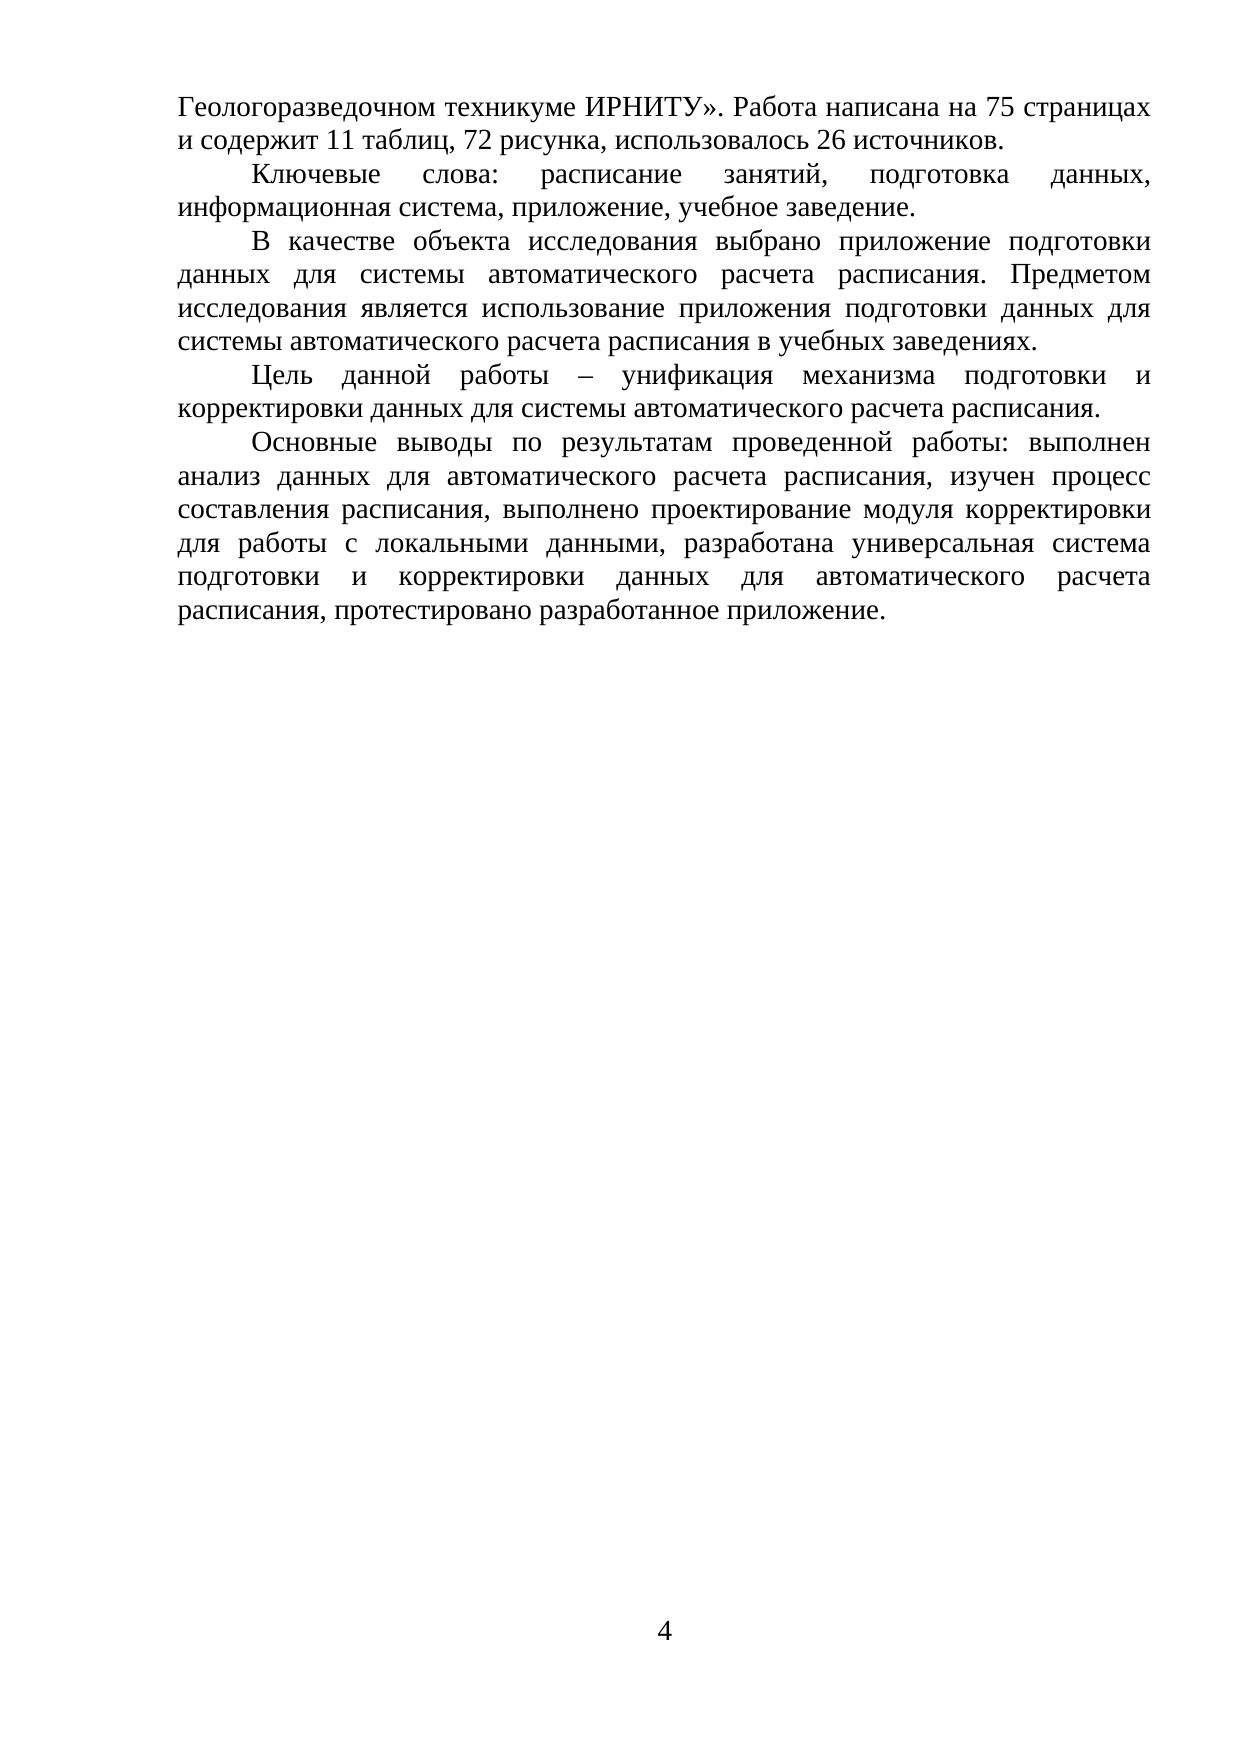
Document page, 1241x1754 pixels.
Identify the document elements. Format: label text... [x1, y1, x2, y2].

text Основные выводы по результатам проведенной работы: выполнен анализ данных для автоматического расчета расписания, изучен процесс составления расписания, выполнено проектирование модуля корректировки для работы с локальными данными, разработана универсальная система подготовки и корректировки данных для автоматического расчета расписания, протестировано разработанное приложение. [177, 424, 1152, 625]
text Цель данной работы – унификация механизма подготовки и корректировки данных для системы автоматического расчета расписания. [177, 357, 1152, 424]
text В качестве объекта исследования выбрано приложение подготовки данных для системы автоматического расчета расписания. Предметом исследования является использование приложения подготовки данных для системы автоматического расчета расписания в учебных заведениях. [177, 223, 1152, 357]
text Ключевые слова: расписание занятий, подготовка данных, информационная система, приложение, учебное заведение. [177, 156, 1152, 223]
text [177, 89, 1152, 156]
